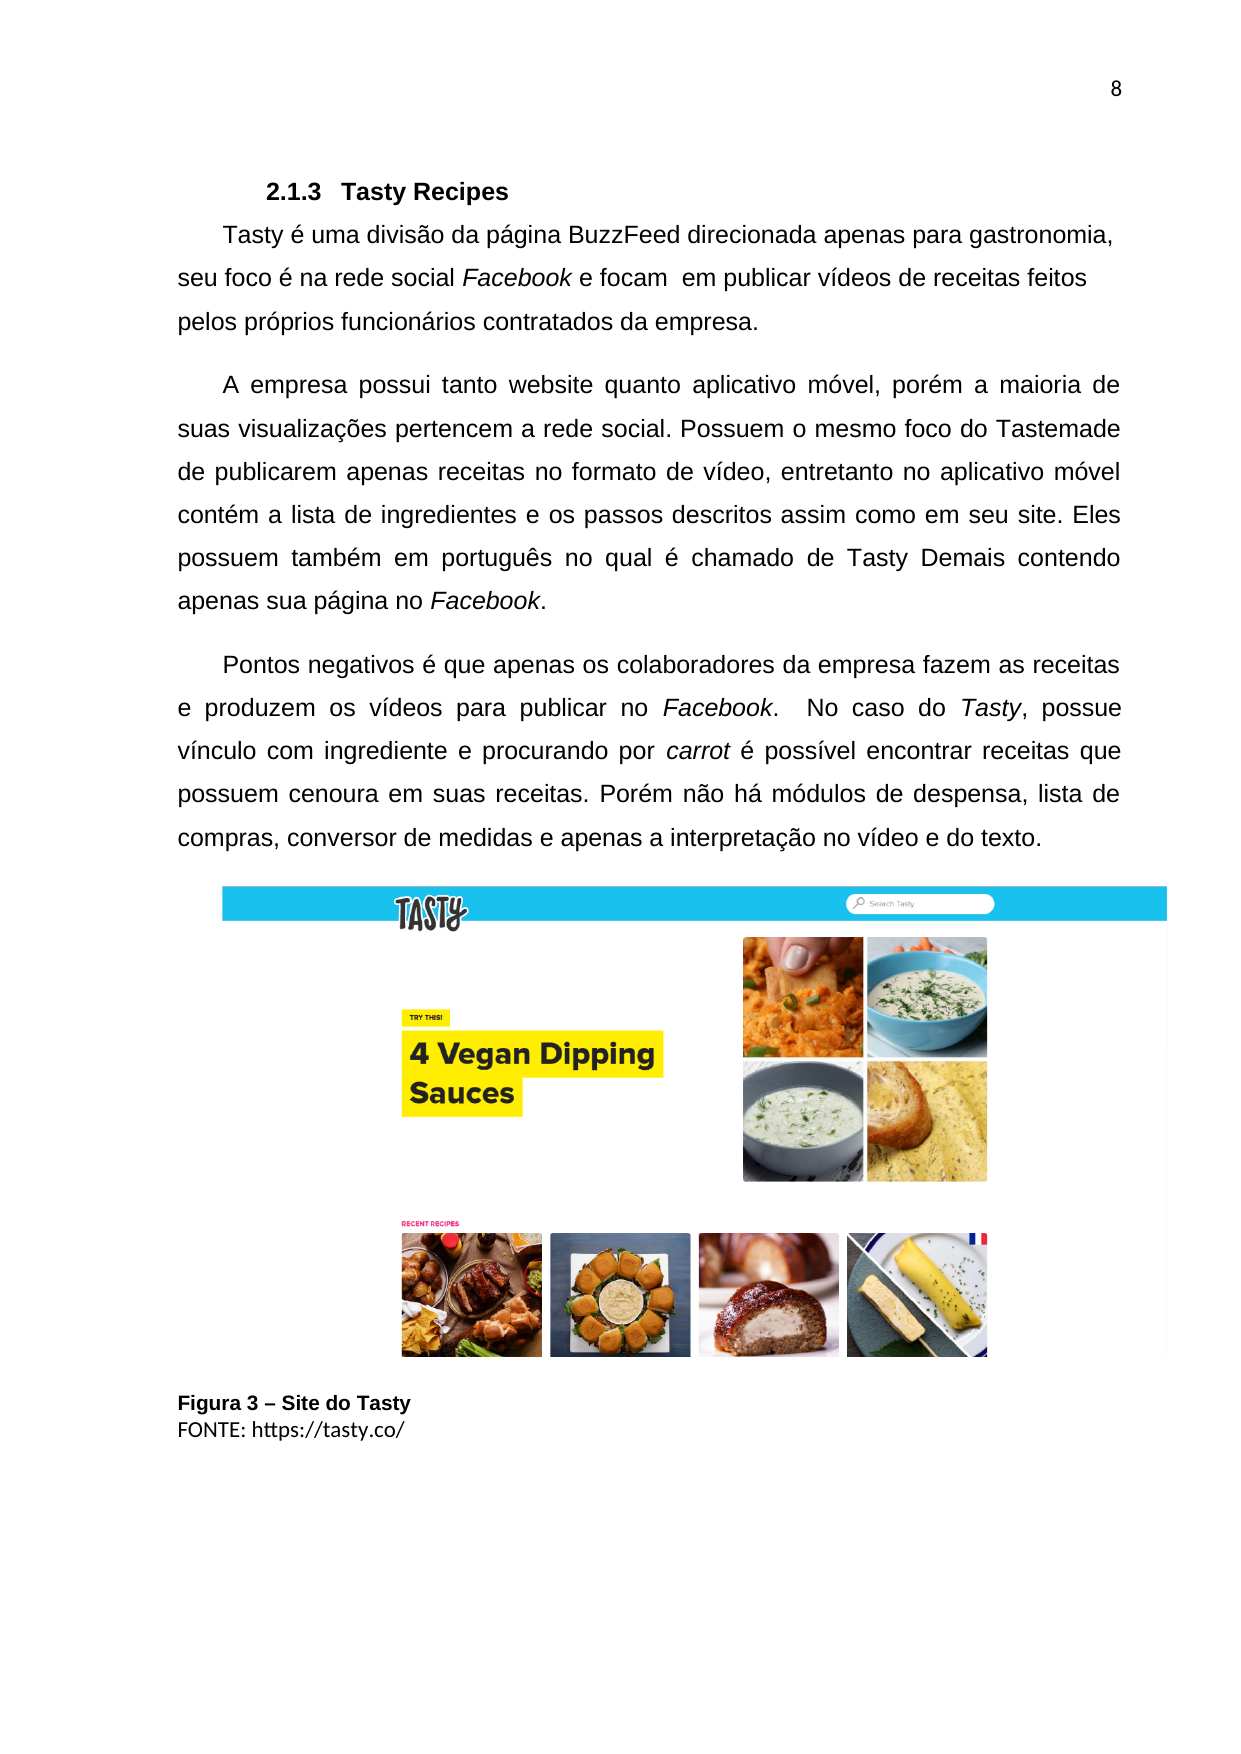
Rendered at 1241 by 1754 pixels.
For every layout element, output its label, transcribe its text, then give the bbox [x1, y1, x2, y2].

text Pontos negativos é que apenas os colaboradores da empresa fazem as receitas e produzem os vídeos para publicar no Facebook. No caso do Tasty, possue vínculo com ingrediente e procurando por carrot é possível encontrar receitas que possuem cenoura em suas receitas. Porém não há módulos de despensa, lista de compras, conversor de medidas e apenas a interpretação no vídeo e do texto. [177, 650, 1122, 851]
text Figura – Site do Tasty [177, 1391, 1122, 1415]
text A empresa possui tanto website quanto aplicativo móvel, porém a maioria de suas visualizações pertencem a rede social. Possuem o mesmo foco do Tastemade de publicarem apenas receitas no formato de vídeo, entretanto no aplicativo móvel contém a lista de ingredientes e os passos descritos assim como em seu site. Eles possuem também em português no qual é chamado de Tasty Demais contendo apenas sua página no Facebook. [177, 371, 1122, 615]
subtitle Tasty Recipes [266, 177, 1122, 206]
text FONTE: https://tasty.co/ [177, 1415, 1122, 1443]
text Tasty é uma divisão da página BuzzFeed direcionada apenas para gastronomia, seu foco é na rede social Facebook e focam em publicar vídeos de receitas feitos pelos próprios funcionários contratados da empresa. [177, 220, 1122, 335]
picture [222, 886, 1168, 1357]
